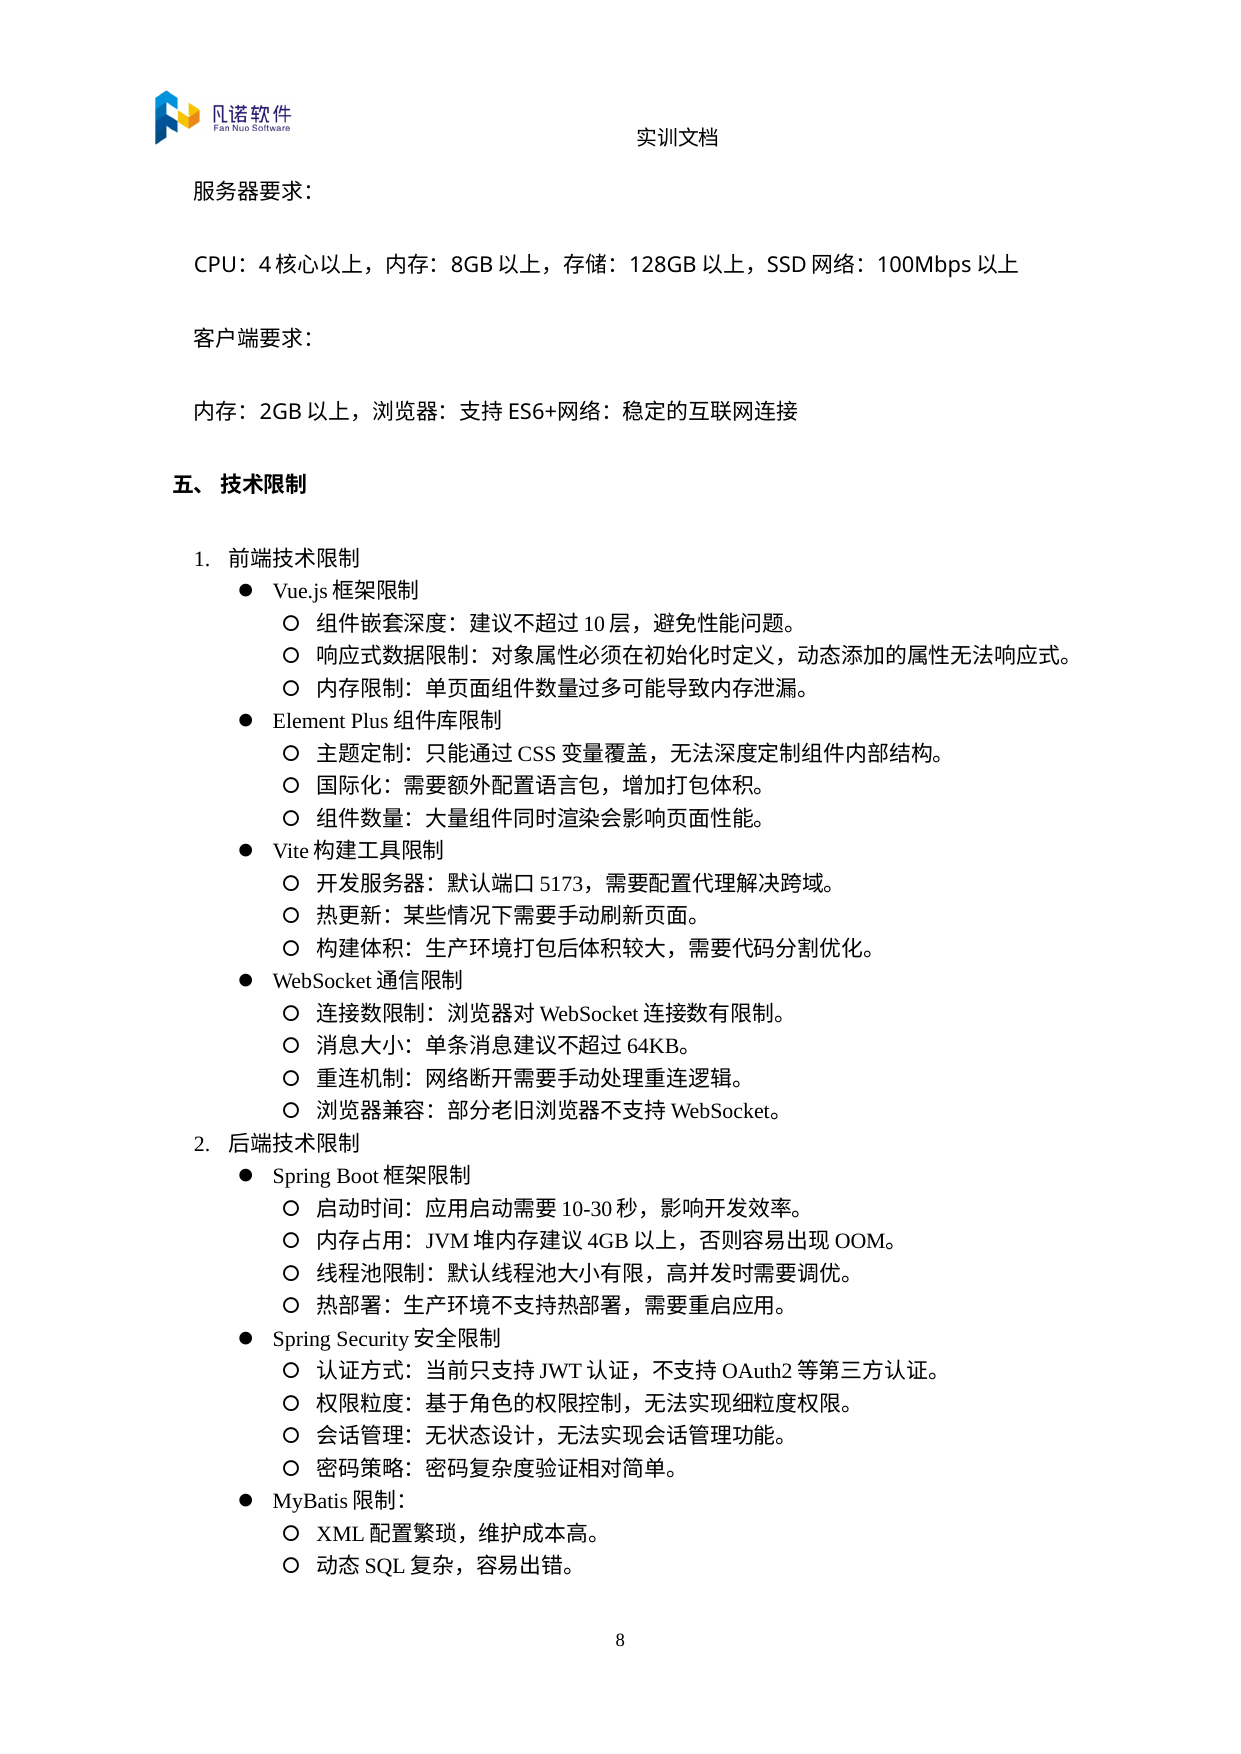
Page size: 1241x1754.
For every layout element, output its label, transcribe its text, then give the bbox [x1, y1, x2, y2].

picture [150, 88, 295, 145]
list 内存限制：单页面组件数量过多可能导致内存泄漏。 [281, 670, 1090, 703]
list 消息大小：单条消息建议不超过64KB。 [281, 1028, 1090, 1060]
list 主题定制：只能通过CSS变量覆盖，无法深度定制组件内部结构。 [281, 735, 1090, 768]
list WebSocket通信限制 [237, 963, 1090, 995]
list 密码策略：密码复杂度验证相对简单。 [281, 1450, 1090, 1483]
list 国际化：需要额外配置语言包，增加打包体积。 [281, 768, 1090, 800]
list 动态SQL复杂，容易出错。 [281, 1548, 1090, 1580]
list 内存占用：JVM堆内存建议4GB以上，否则容易出现OOM。 [281, 1223, 1090, 1255]
list 组件数量：大量组件同时渲染会影响页面性能。 [281, 800, 1090, 833]
list 线程池限制：默认线程池大小有限，高并发时需要调优。 [281, 1255, 1090, 1288]
list 技术限制 [172, 467, 1090, 499]
list Spring Security安全限制 [237, 1320, 1090, 1353]
list 启动时间：应用启动需要10-30秒，影响开发效率。 [281, 1190, 1090, 1223]
text 客户端要求： [194, 320, 1090, 353]
list XML配置繁琐，维护成本高。 [281, 1515, 1090, 1548]
list 重连机制：网络断开需要手动处理重连逻辑。 [281, 1060, 1090, 1093]
list 权限粒度：基于角色的权限控制，无法实现细粒度权限。 [281, 1385, 1090, 1418]
list 连接数限制：浏览器对WebSocket连接数有限制。 [281, 995, 1090, 1028]
list 组件嵌套深度：建议不超过10层，避免性能问题。 [281, 605, 1090, 638]
list 响应式数据限制：对象属性必须在初始化时定义，动态添加的属性无法响应式。 [281, 638, 1090, 670]
list 热部署：生产环境不支持热部署，需要重启应用。 [281, 1288, 1090, 1320]
list Spring Boot框架限制 [237, 1158, 1090, 1190]
list 热更新：某些情况下需要手动刷新页面。 [281, 898, 1090, 930]
list 开发服务器：默认端口5173，需要配置代理解决跨域。 [281, 865, 1090, 898]
text CPU：4核心以上，内存：8GB以上，存储：128GB以上，SSD网络：100Mbps以上 [194, 247, 1090, 279]
list Element Plus组件库限制 [237, 703, 1090, 735]
list 后端技术限制 [194, 1125, 1090, 1158]
list Vue.js框架限制 [237, 573, 1090, 605]
text 内存：2GB以上，浏览器：支持ES6+网络：稳定的互联网连接 [194, 394, 1090, 426]
list MyBatis限制： [237, 1483, 1090, 1515]
list 构建体积：生产环境打包后体积较大，需要代码分割优化。 [281, 930, 1090, 963]
list 浏览器兼容：部分老旧浏览器不支持WebSocket。 [281, 1093, 1090, 1125]
list 认证方式：当前只支持JWT认证，不支持OAuth2等第三方认证。 [281, 1353, 1090, 1385]
list Vite构建工具限制 [237, 833, 1090, 865]
text 服务器要求： [194, 174, 1090, 206]
list 前端技术限制 [194, 540, 1090, 573]
list 会话管理：无状态设计，无法实现会话管理功能。 [281, 1418, 1090, 1450]
